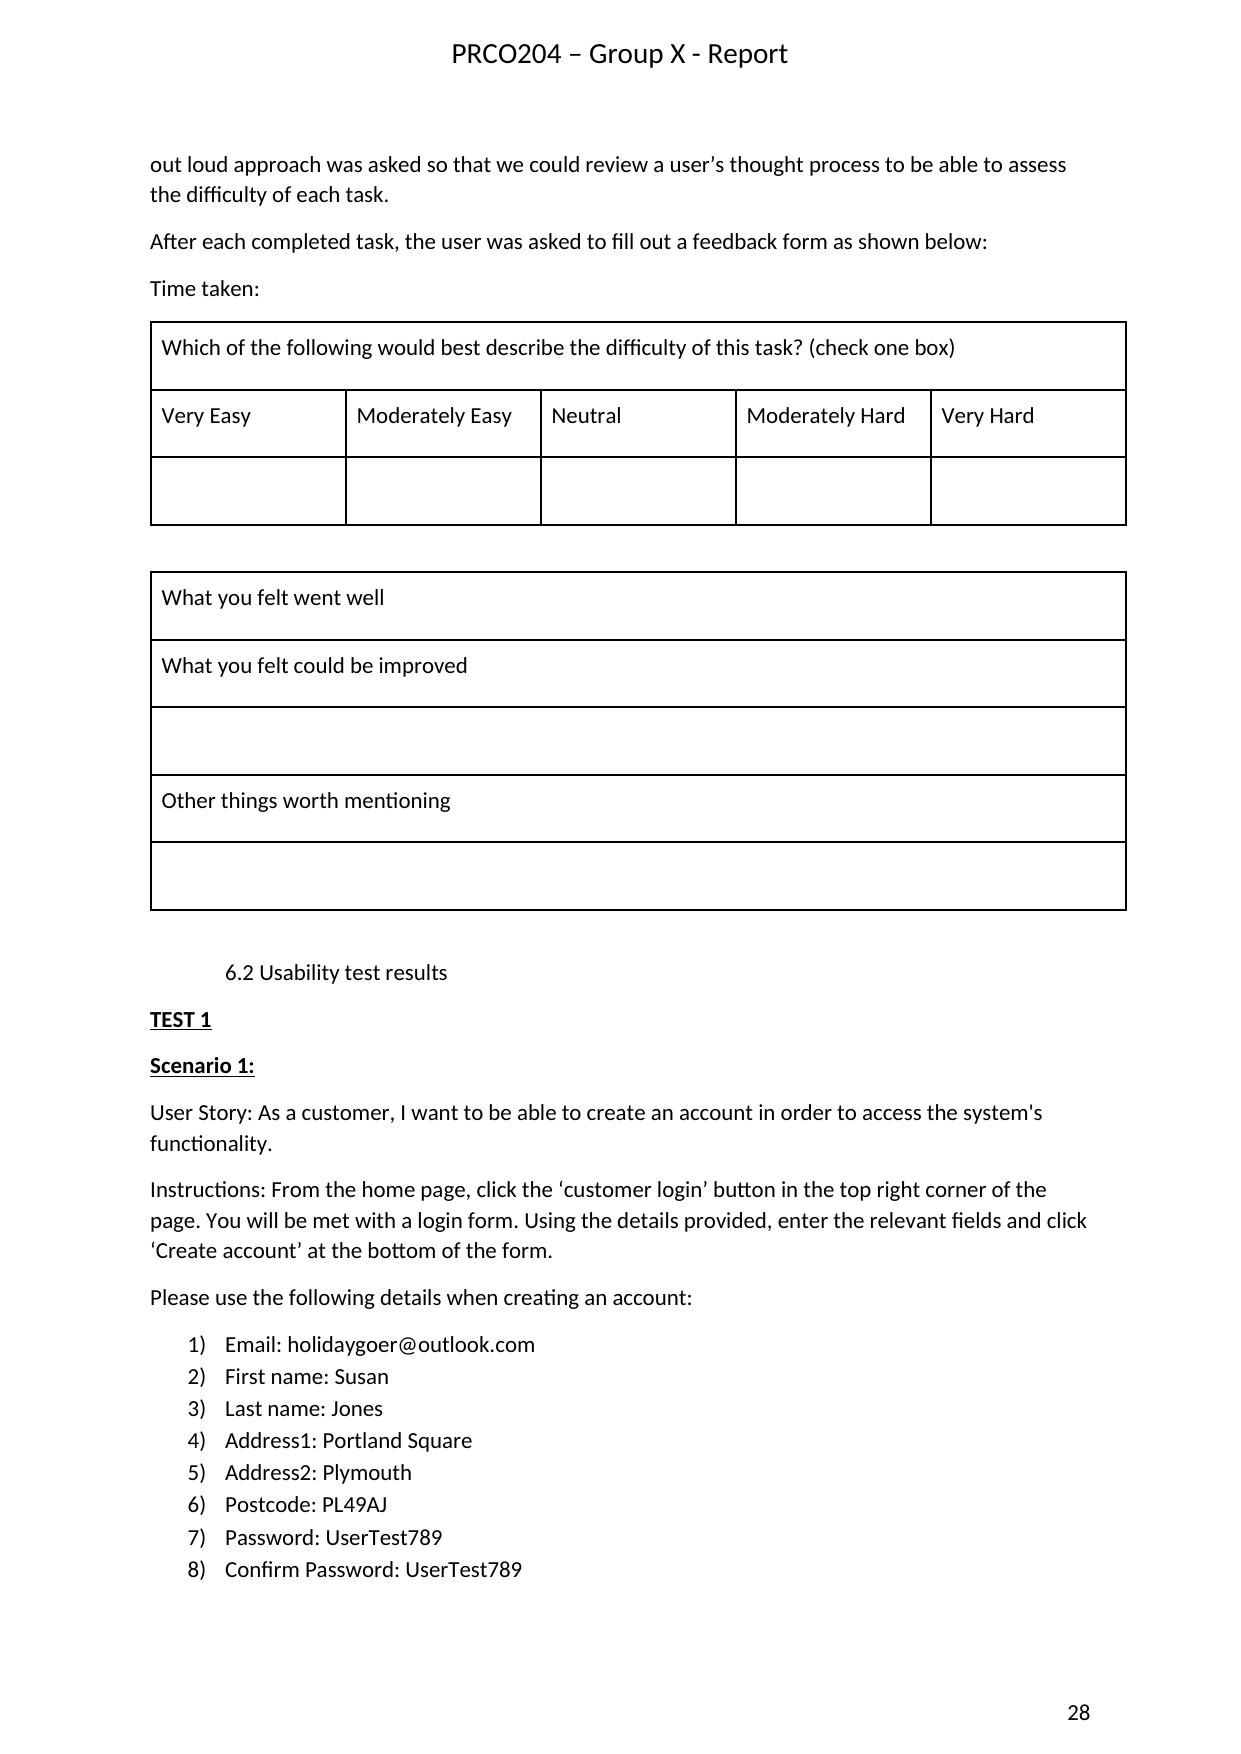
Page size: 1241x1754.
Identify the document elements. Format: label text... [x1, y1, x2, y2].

table_cell [152, 843, 1125, 909]
table_header Which of the following would best describe the difficulty of this task? (check one box) [152, 323, 1125, 388]
table_header What you felt went well [152, 573, 1125, 638]
table_cell What you felt could be improved [152, 641, 1125, 706]
text Instructions: From the home page, click the ‘customer login’ button in the top right corner of the page. You will be met with a login form. Using the details provided, enter the relevant fields and click ‘Create account’ at the bottom of the form. [150, 1176, 1090, 1264]
table_cell Very Hard [932, 391, 1125, 456]
table_cell Moderately Easy [347, 391, 540, 456]
list First name: Susan [187, 1362, 1090, 1390]
table_cell Other things worth mentioning [152, 776, 1125, 841]
table_cell [932, 458, 1125, 524]
table_cell Neutral [542, 391, 735, 456]
list Last name: Jones [187, 1394, 1090, 1422]
list Postcode: PL49AJ [187, 1491, 1090, 1519]
text After each completed task, the user was asked to fill out a feedback form as shown below: [150, 227, 1090, 255]
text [150, 150, 1090, 208]
list Address2: Plymouth [187, 1458, 1090, 1486]
list Password: UserTest789 [187, 1523, 1090, 1551]
list Email: holidaygoer@outlook.com [187, 1330, 1090, 1358]
list Address1: Portland Square [187, 1426, 1090, 1454]
table_cell Moderately Hard [737, 391, 930, 456]
table_cell [152, 458, 345, 524]
text Time taken: [150, 274, 1090, 302]
table_cell [542, 458, 735, 524]
text Scenario 1: [150, 1052, 1090, 1079]
table_cell Very Easy [152, 391, 345, 456]
text Please use the following details when creating an account: [150, 1283, 1090, 1311]
list Confirm Password: UserTest789 [187, 1555, 1090, 1583]
text TEST 1 [150, 1005, 1090, 1033]
text 6.2 Usability test results [150, 958, 1090, 986]
text User Story: As a customer, I want to be able to create an account in order to access the system's functionality. [150, 1098, 1090, 1157]
table_cell [347, 458, 540, 524]
table_cell [152, 708, 1125, 774]
table_cell [737, 458, 930, 524]
